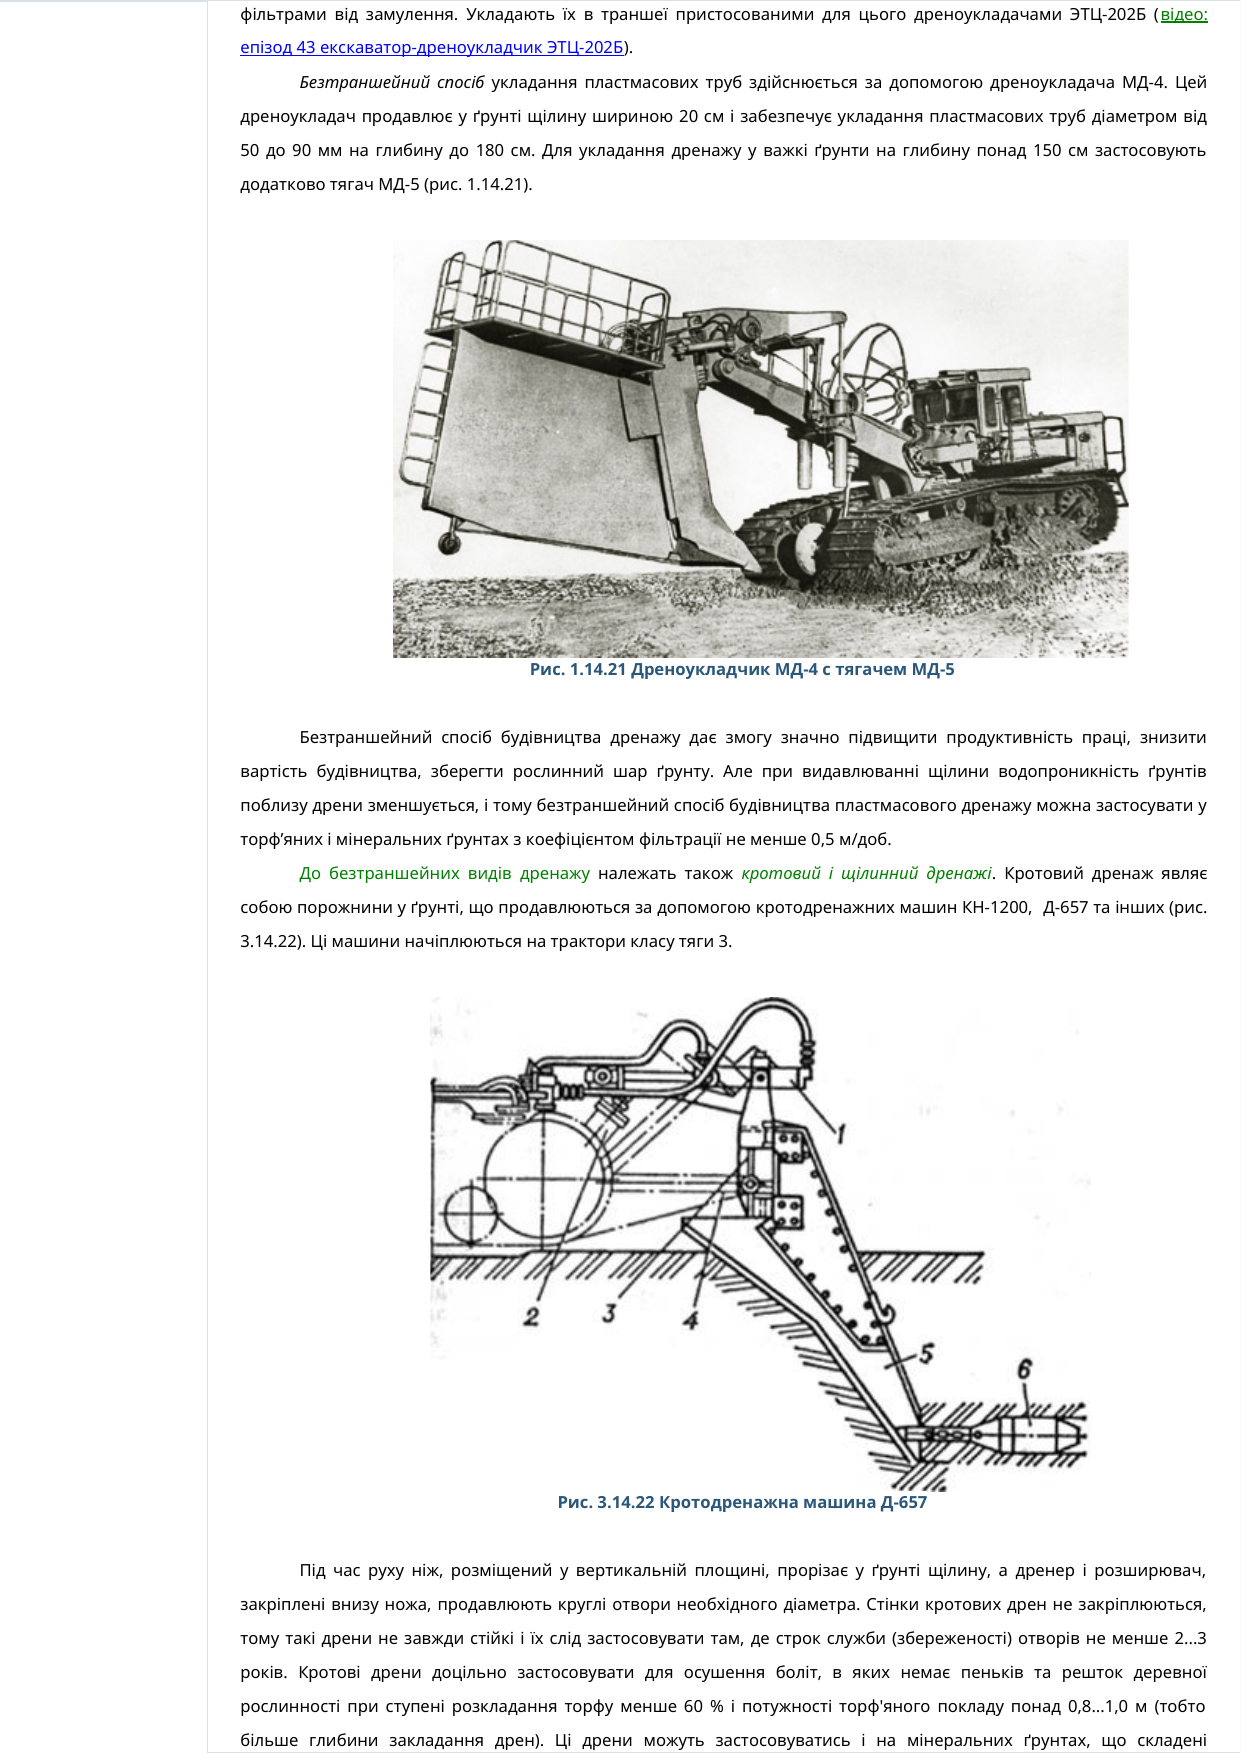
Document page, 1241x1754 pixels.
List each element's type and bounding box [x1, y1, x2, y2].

table_cell [208, 1, 1240, 1752]
picture [393, 240, 1129, 658]
picture [430, 997, 1092, 1492]
